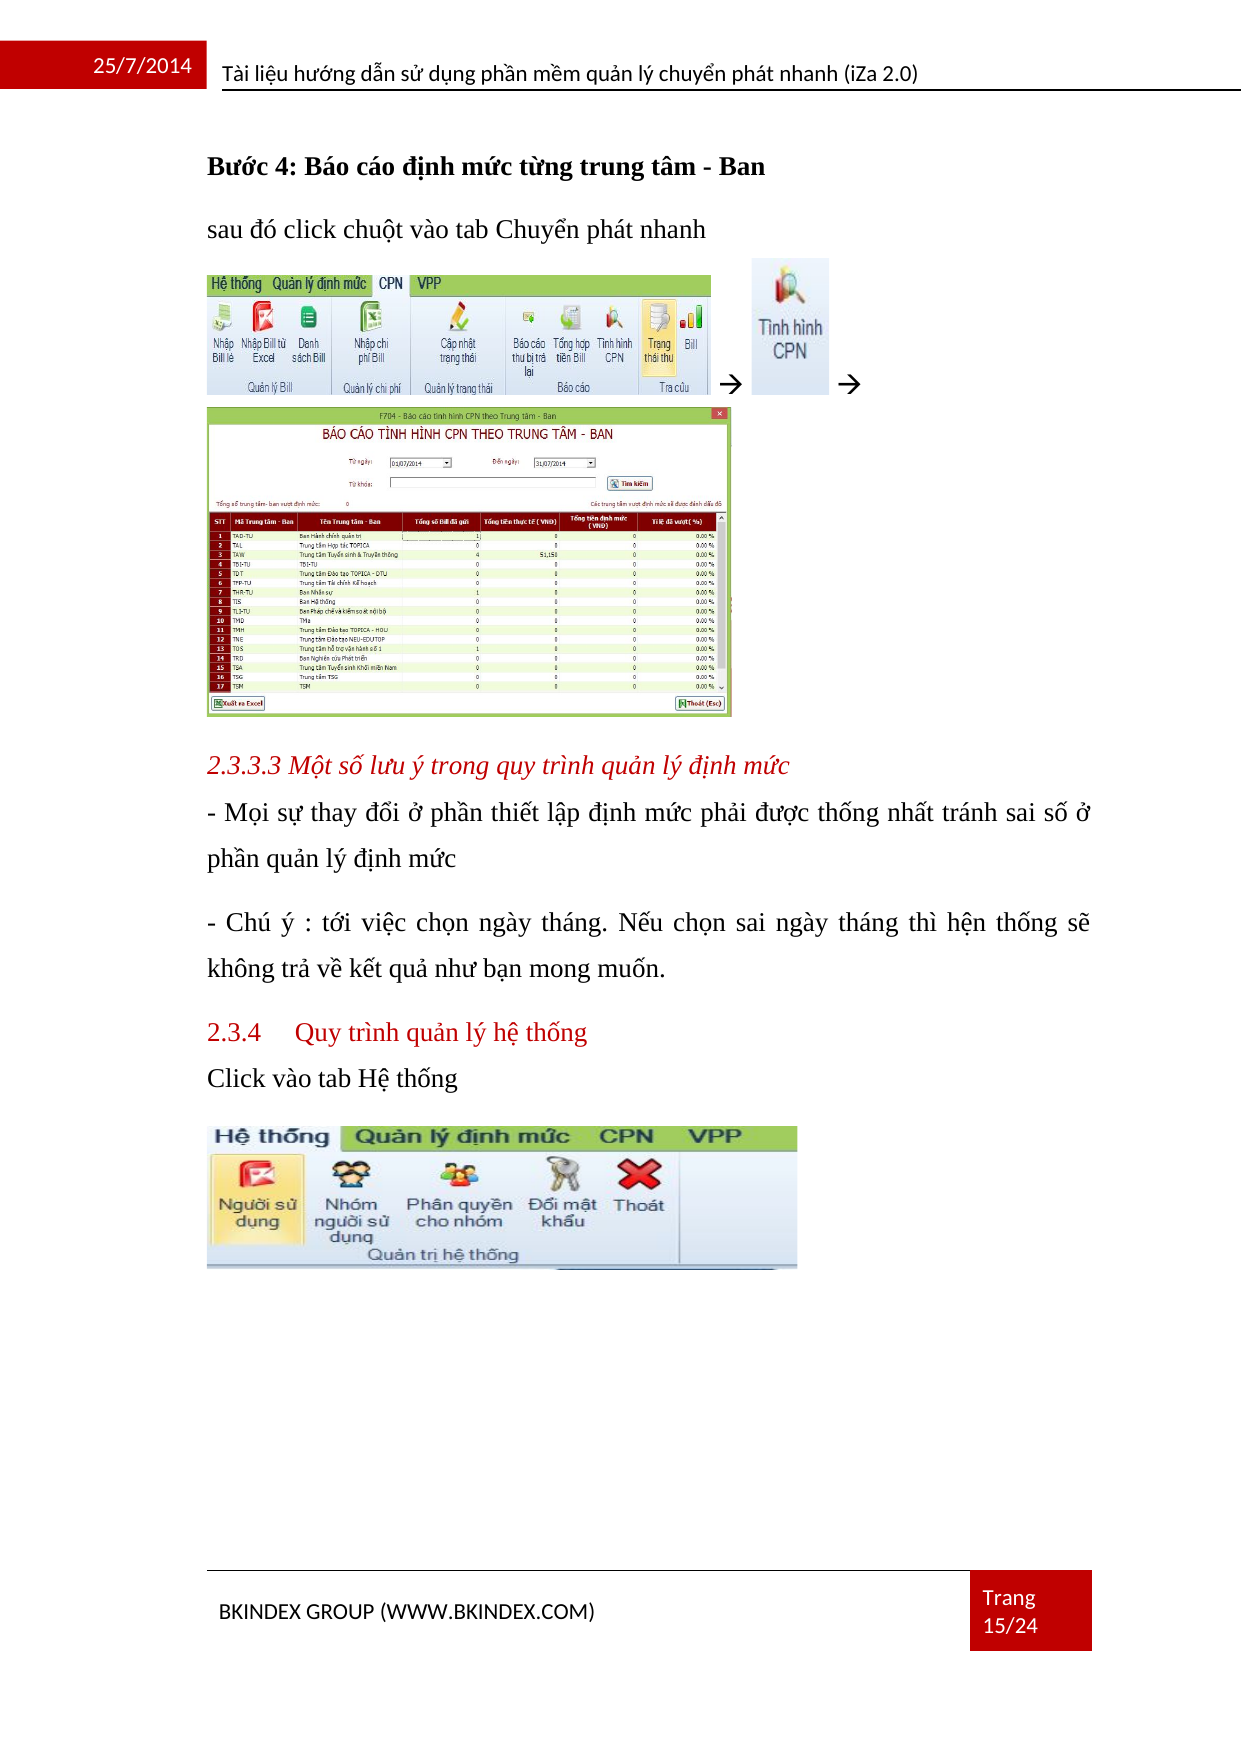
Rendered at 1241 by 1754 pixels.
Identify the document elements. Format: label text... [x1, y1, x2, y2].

text - Mọi sự thay đổi ở phần thiết lập định mức phải được thống nhất tránh sai số ở phần quản lý định mức [207, 796, 1092, 874]
text Click vào tab Hệ thống [207, 1063, 1092, 1094]
subtitle 2.3.4 Quy trình quản lý hệ thống [207, 1016, 1092, 1047]
picture [206, 275, 711, 395]
picture [751, 258, 830, 395]
picture [206, 1126, 798, 1270]
picture [206, 407, 732, 717]
text - Chú ý : tới việc chọn ngày tháng. Nếu chọn sai ngày tháng thì hện thống sẽ không trả về kết quả như bạn mong muốn. [207, 906, 1092, 984]
text Bước 4: Báo cáo định mức từng trung tâm - Ban [207, 150, 1092, 181]
subtitle 2.3.3.3 Một số lưu ý trong quy trình quản lý định mức [207, 749, 1092, 780]
